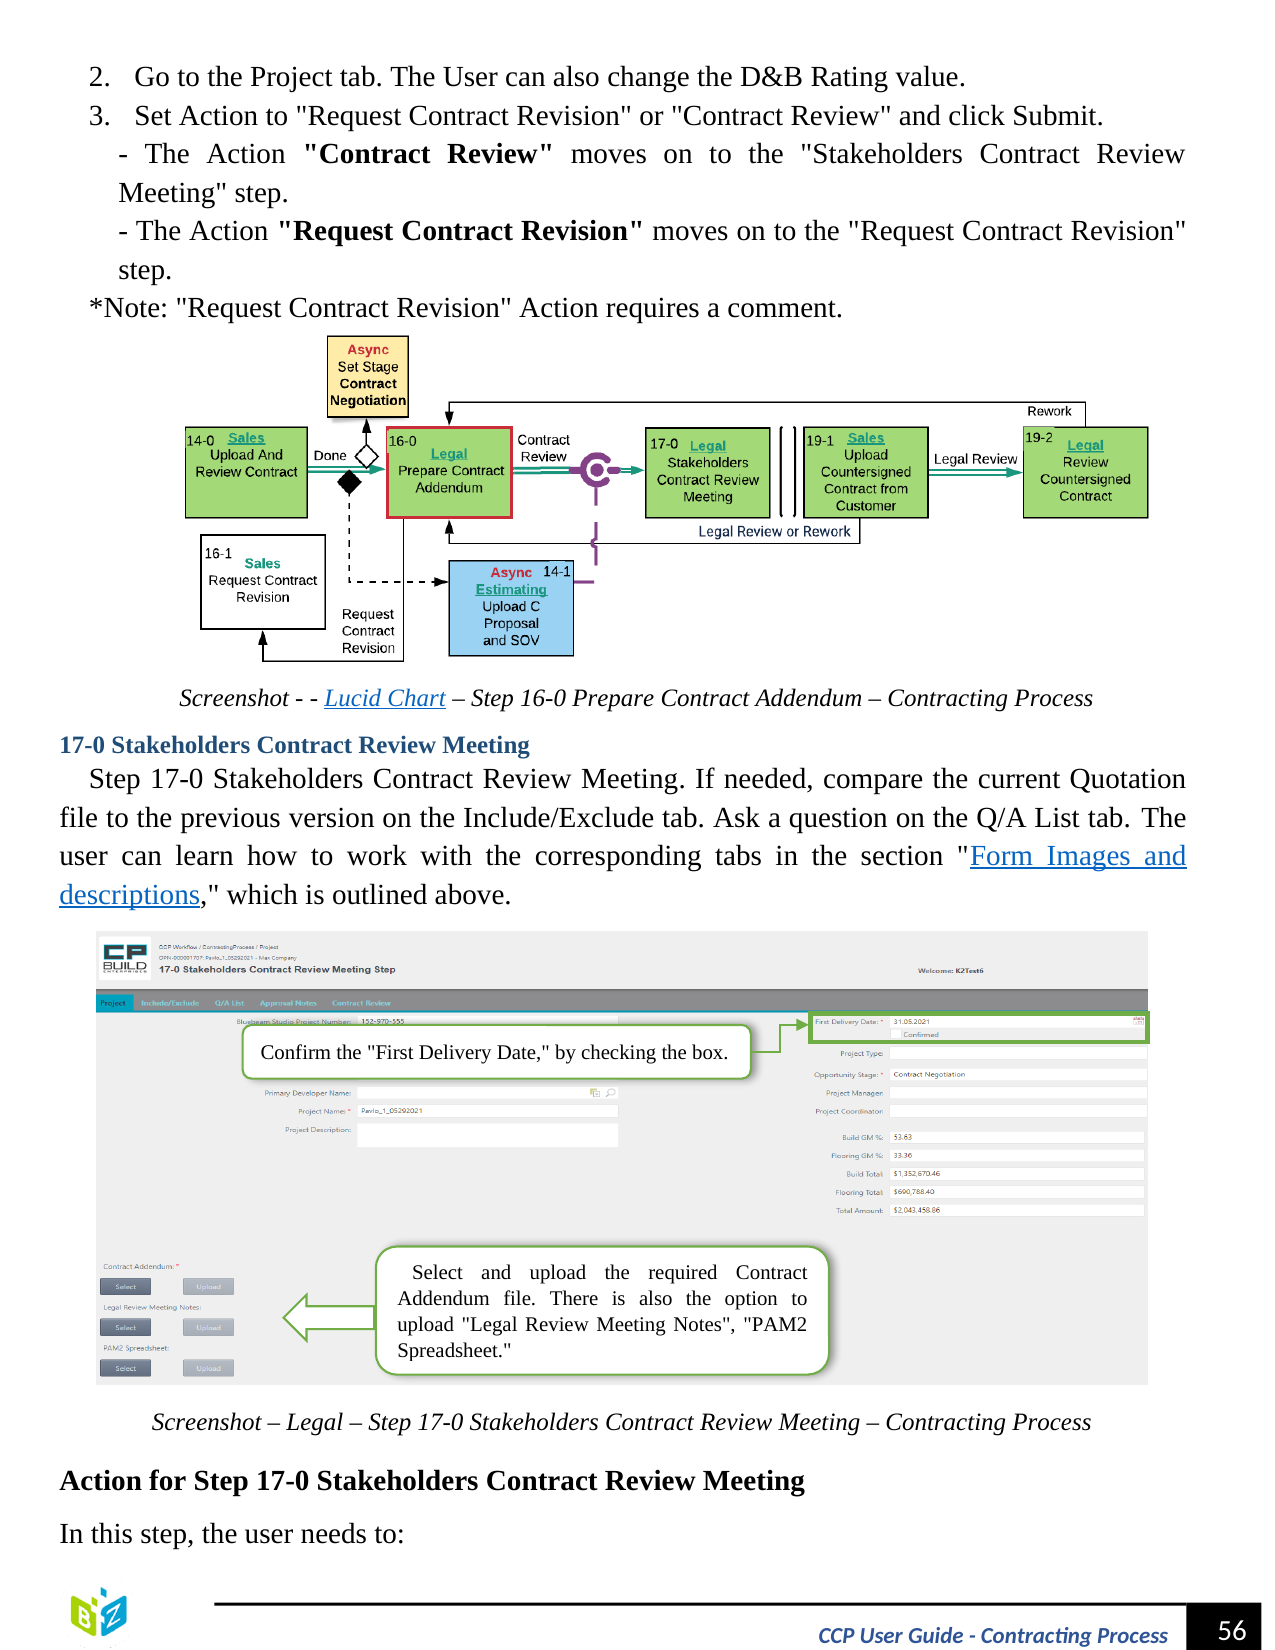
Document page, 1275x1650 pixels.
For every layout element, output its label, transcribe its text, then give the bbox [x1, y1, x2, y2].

text Screenshot – Legal – Step 17-0 Stakeholders Contract Review Meeting – Contracting Process [59, 1407, 1186, 1436]
text Action for Step 17-0 Stakeholders Contract Review Meeting [59, 1463, 1186, 1497]
list - The Action "Request Contract Revision" moves on to the "Request Contract Revision" step. [118, 213, 1186, 285]
list - The Action "Contract Review" moves on to the "Stakeholders Contract Review Meeting" step. [118, 136, 1186, 208]
picture [96, 931, 1148, 1385]
subtitle 17-0 Stakeholders Contract Review Meeting [59, 730, 1186, 759]
text *Note: "Request Contract Revision" Action requires a comment. [89, 290, 1186, 324]
picture [120, 328, 1155, 664]
text Screenshot - - Lucid Chart – Step 16-0 Prepare Contract Addendum – Contracting Process [59, 683, 1186, 712]
list Go to the Project tab. The User can also change the D&B Rating value. [89, 59, 1186, 93]
picture [813, 1016, 1145, 1040]
text Step 17-0 Stakeholders Contract Review Meeting. If needed, compare the current Quotation file to the previous version on the Include/Exclude tab. Ask a question on the Q/A List tab. The user can learn how to work with the corresponding tabs in the section "Form Images and descriptions," which is outlined above. [59, 761, 1186, 910]
list Set Action to "Request Contract Revision" or "Contract Review" and click Submit. [89, 98, 1186, 131]
text In this step, the user needs to: [59, 1516, 1186, 1550]
picture [59, 1572, 135, 1648]
